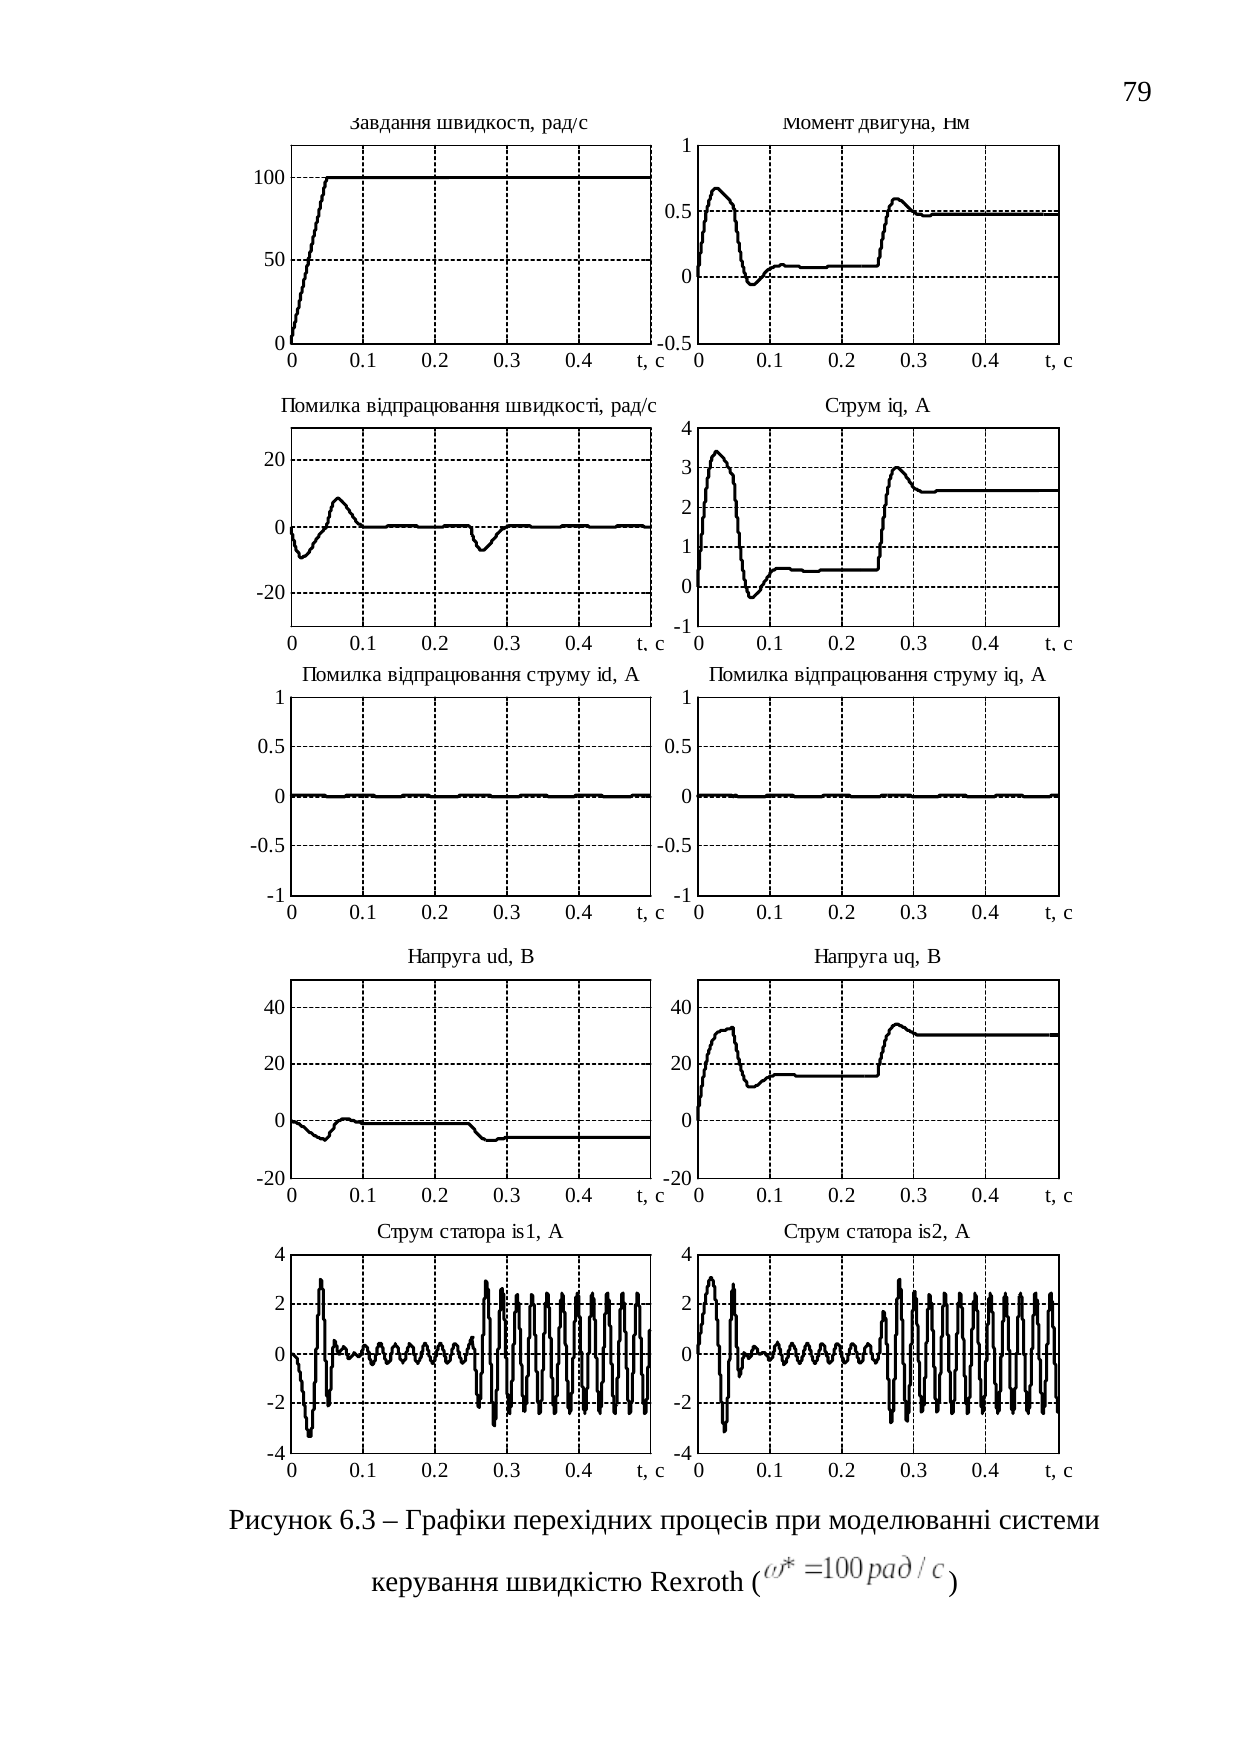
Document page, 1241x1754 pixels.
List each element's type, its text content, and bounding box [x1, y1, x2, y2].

text Рисунок 6.3 – Графіки перехідних процесів при моделюванні системи керування швидкістю Rexroth () [177, 1502, 1152, 1598]
